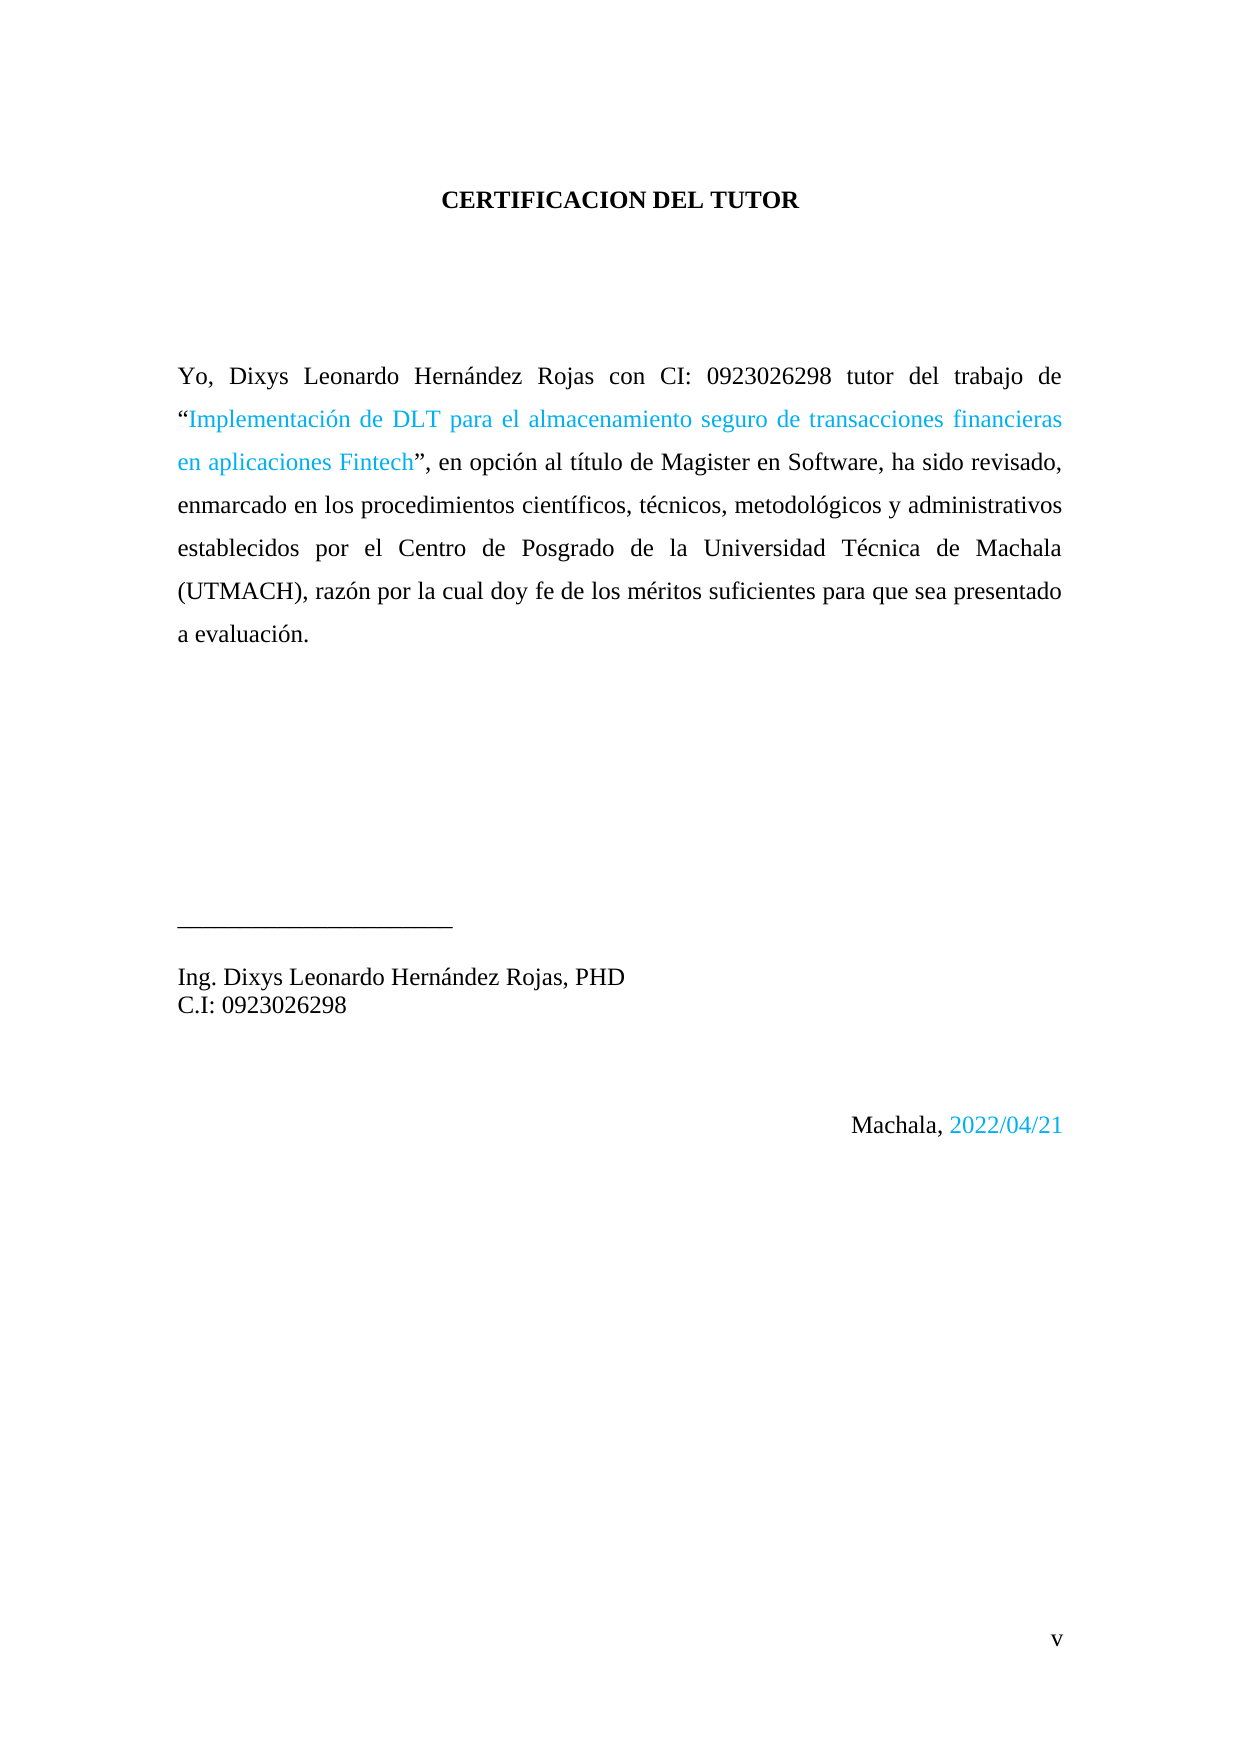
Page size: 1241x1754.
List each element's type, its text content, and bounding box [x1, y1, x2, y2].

text Yo, Dixys Leonardo Hernández Rojas con CI: 0923026298 tutor del trabajo de “Implementación de DLT para el almacenamiento seguro de transacciones financieras en aplicaciones Fintech”, en opción al título de Magister en Software, ha sido revisado, enmarcado en los procedimientos científicos, técnicos, metodológicos y administrativos establecidos por el Centro de Posgrado de la Universidad Técnica de Machala (UTMACH), razón por la cual doy fe de los méritos suficientes para que sea presentado a evaluación. [177, 361, 1063, 648]
text ______________________ [177, 902, 1063, 931]
text CERTIFICACION DEL TUTOR [177, 185, 1063, 214]
text Machala, 2022/04/21 [177, 1110, 1063, 1139]
text Ing. Dixys Leonardo Hernández Rojas, PHD [177, 962, 1063, 990]
text C.I: 0923026298 [177, 990, 1063, 1019]
